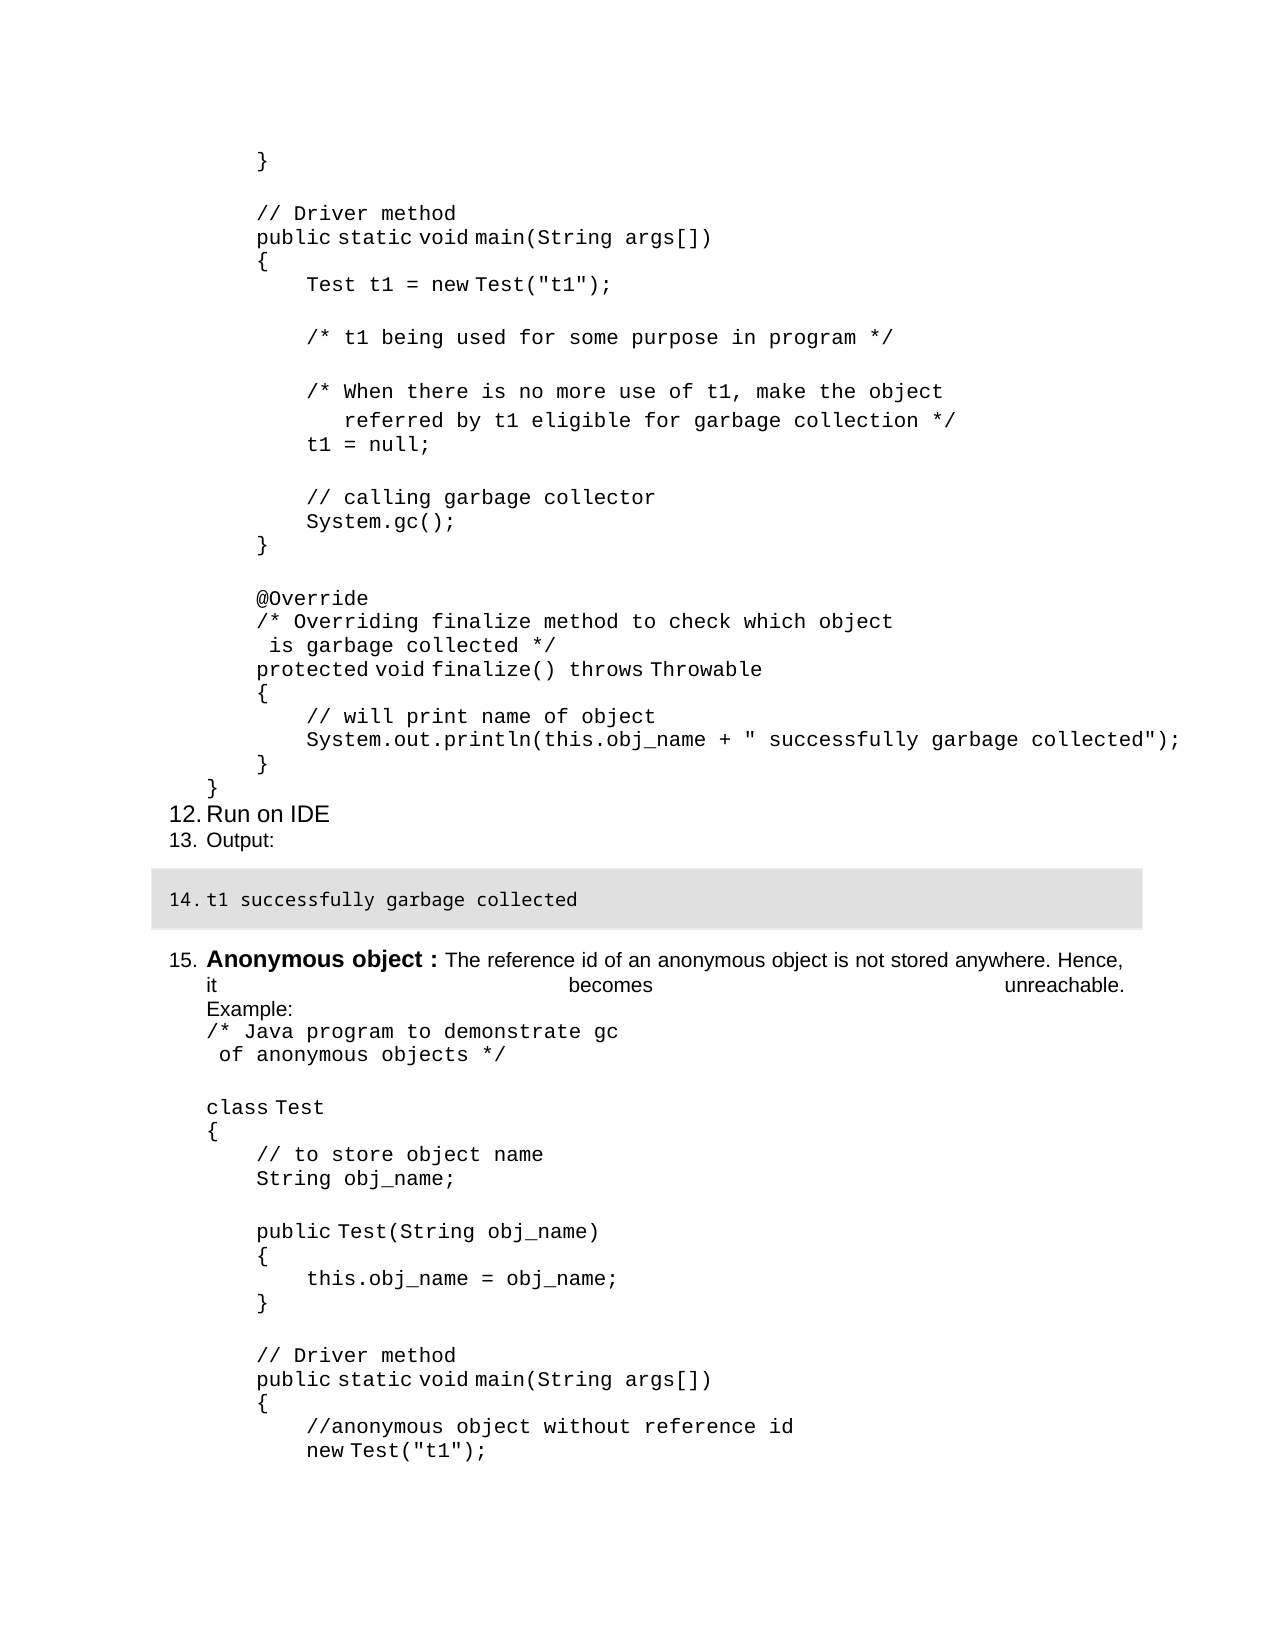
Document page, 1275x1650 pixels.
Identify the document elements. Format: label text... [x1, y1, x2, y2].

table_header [206, 150, 1236, 800]
list Output: [169, 828, 1125, 852]
list t1 successfully garbage collected [152, 869, 1142, 928]
list Anonymous object : The reference id of an anonymous object is not stored anywhere. Hence, it becomes unreachable. Example: [169, 945, 1125, 1021]
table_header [206, 1021, 1236, 1493]
list Run on IDE [169, 800, 1125, 828]
